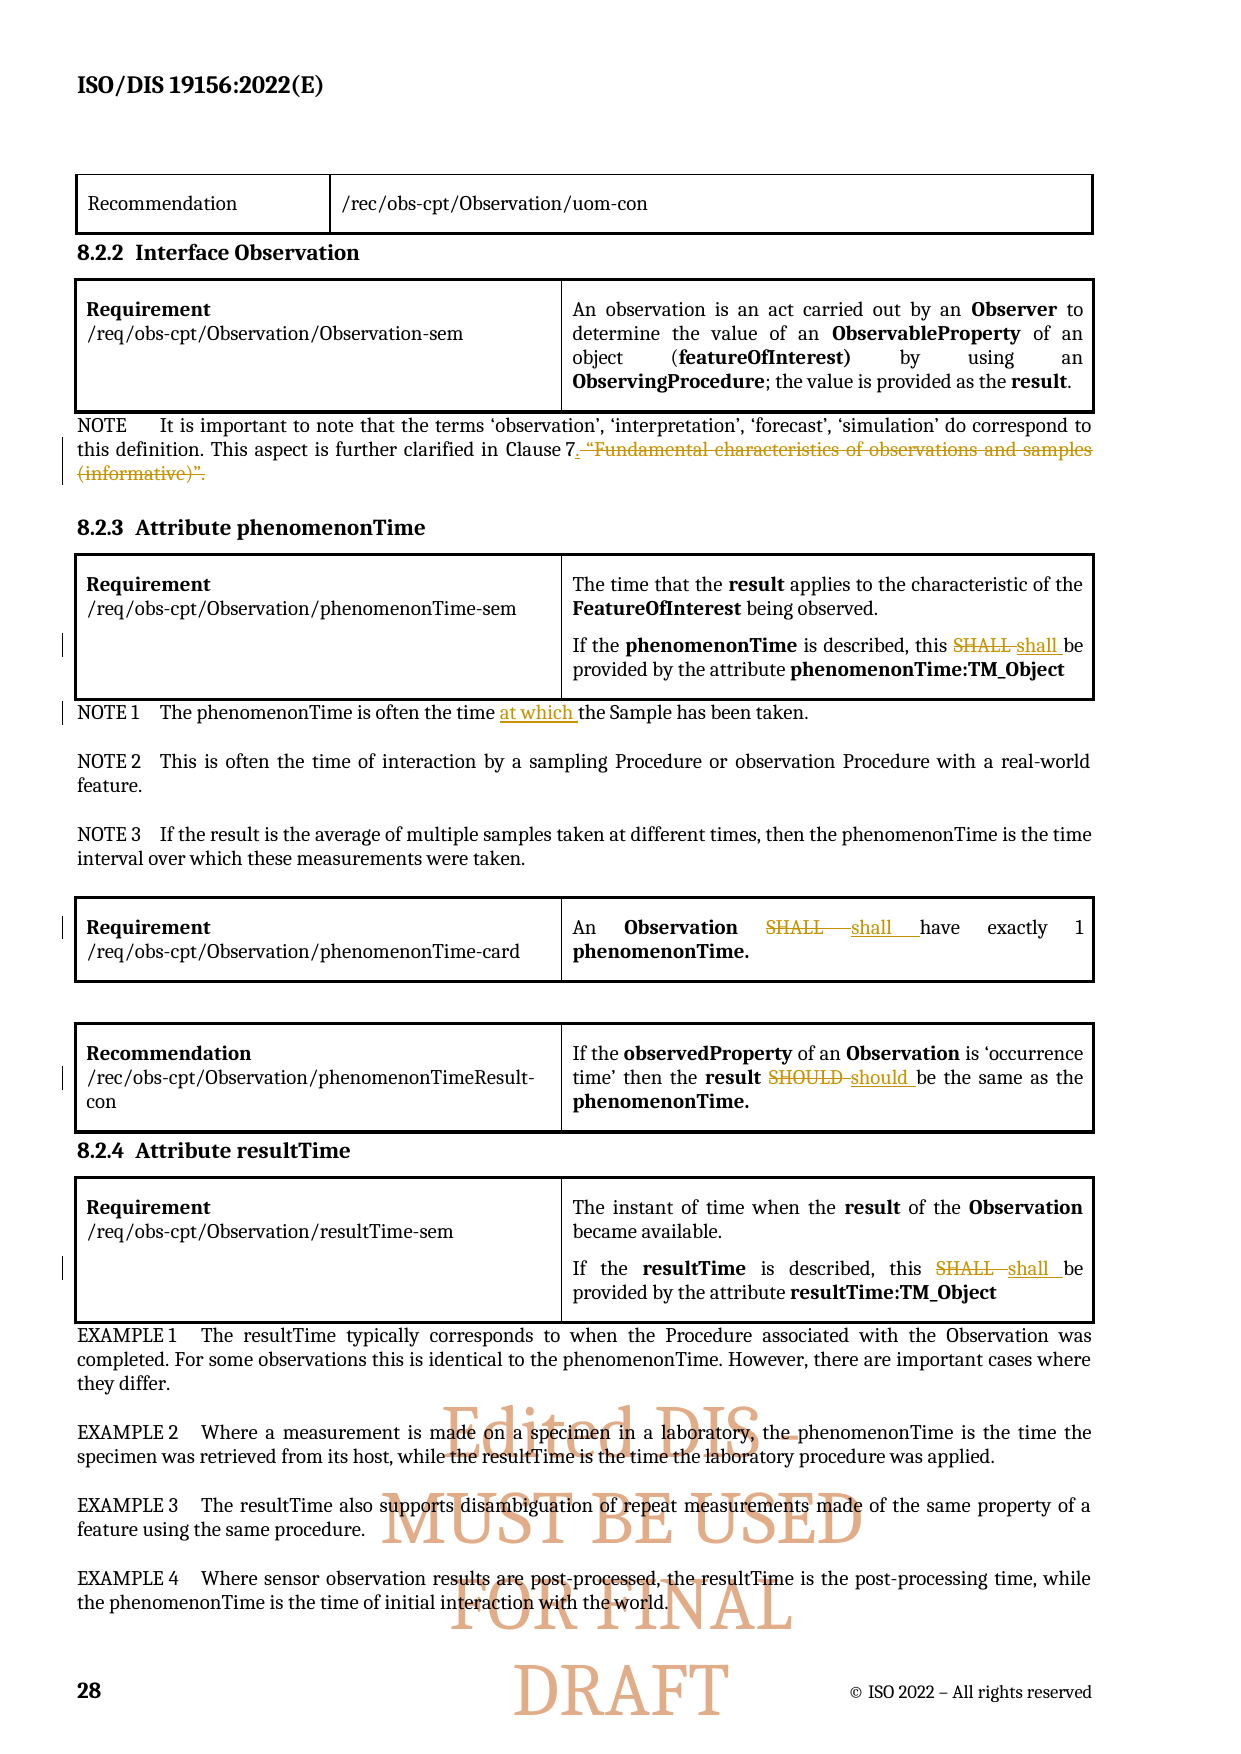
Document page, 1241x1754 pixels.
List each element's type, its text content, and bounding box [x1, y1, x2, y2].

table_cell /rec/obs-cpt/Observation/uom-con [331, 175, 1091, 232]
text NOTE 2 This is often the time of interaction by a sampling Procedure or observation Procedure with a real-world feature. [77, 750, 1092, 798]
text NOTE 1 The phenomenonTime is often the time the Sample has been taken. [77, 701, 1092, 725]
table_header An observation is an act carried out by an Observer to determine the value of an ObservableProperty of an object (featureOfInterest) by using an ObservingProcedure; the value is provided as the result. [562, 281, 1092, 410]
text NOTE It is important to note that the terms ‘observation’, ‘interpretation’, ‘forecast’, ‘simulation’ do correspond to this definition. This aspect is further clarified in Clause 7 [77, 414, 1092, 485]
table_header The instant of time when the result of the Observation became available. If the resultTime is described, this be provided by the attribute resultTime:TM_Object [562, 1179, 1092, 1321]
table_cell Recommendation [78, 175, 329, 232]
text EXAMPLE 2 Where a measurement is made on a specimen in a laboratory, the phenomenonTime is the time the specimen was retrieved from its host, while the resultTime is the time the laboratory procedure was applied. [77, 1421, 1092, 1469]
text EXAMPLE 3 The resultTime also supports disambiguation of repeat measurements made of the same property of a feature using the same procedure. [77, 1494, 1092, 1542]
table_header Recommendation /rec/obs-cpt/Observation/phenomenonTimeResult-con [77, 1025, 561, 1130]
table_header An Observation have exactly 1 phenomenonTime. [562, 899, 1092, 980]
text EXAMPLE 1 The resultTime typically corresponds to when the Procedure associated with the Observation was completed. For some observations this is identical to the phenomenonTime. However, there are important cases where they differ. [77, 1324, 1092, 1396]
subtitle Interface Observation [77, 242, 1092, 266]
table_header Requirement /req/obs-cpt/Observation/phenomenonTime-card [77, 899, 561, 980]
text EXAMPLE 4 Where sensor observation results are post-processed, the resultTime is the post-processing time, while the phenomenonTime is the time of initial interaction with the world. [77, 1567, 1092, 1615]
table_header Requirement /req/obs-cpt/Observation/resultTime-sem [77, 1179, 561, 1321]
table_header If the observedProperty of an Observation is ‘occurrence time’ then the result be the same as the phenomenonTime. [562, 1025, 1092, 1130]
subtitle Attribute phenomenonTime [77, 517, 1092, 541]
text NOTE 3 If the result is the average of multiple samples taken at different times, then the phenomenonTime is the time interval over which these measurements were taken. [77, 823, 1092, 871]
table_header The time that the result applies to the characteristic of the FeatureOfInterest being observed. If the phenomenonTime is described, this be provided by the attribute phenomenonTime:TM_Object [562, 556, 1092, 698]
subtitle Attribute resultTime [77, 1140, 1092, 1164]
table_header Requirement /req/obs-cpt/Observation/phenomenonTime-sem [77, 556, 561, 698]
table_header Requirement /req/obs-cpt/Observation/Observation-sem [77, 281, 561, 410]
